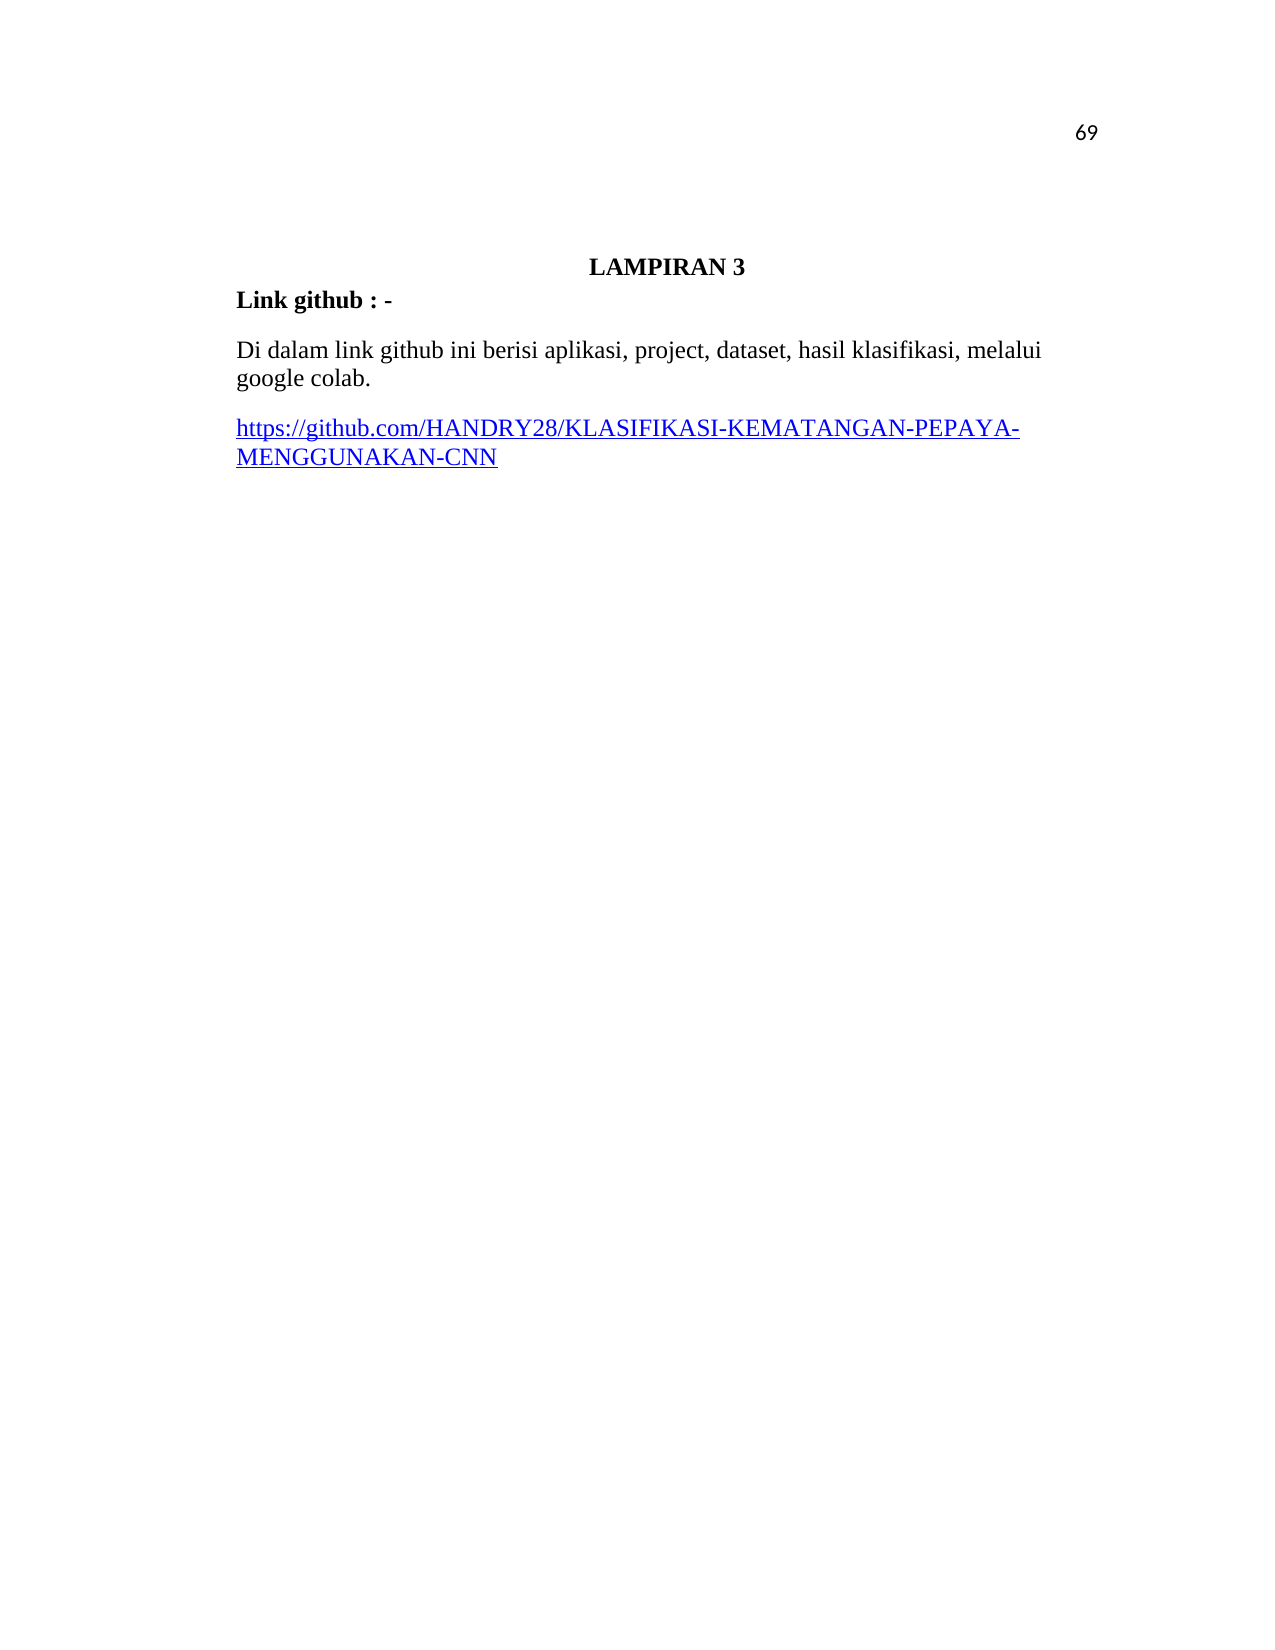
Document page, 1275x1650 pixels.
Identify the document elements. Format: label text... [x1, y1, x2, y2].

text Di dalam link github ini berisi aplikasi, project, dataset, hasil klasifikasi, melalui google colab. [236, 335, 1098, 392]
text https://github.com/HANDRY28/KLASIFIKASI-KEMATANGAN-PEPAYA-MENGGUNAKAN-CNN [236, 413, 1098, 471]
subtitle LAMPIRAN 3 [236, 252, 1098, 281]
text Link github : - [236, 285, 1098, 314]
